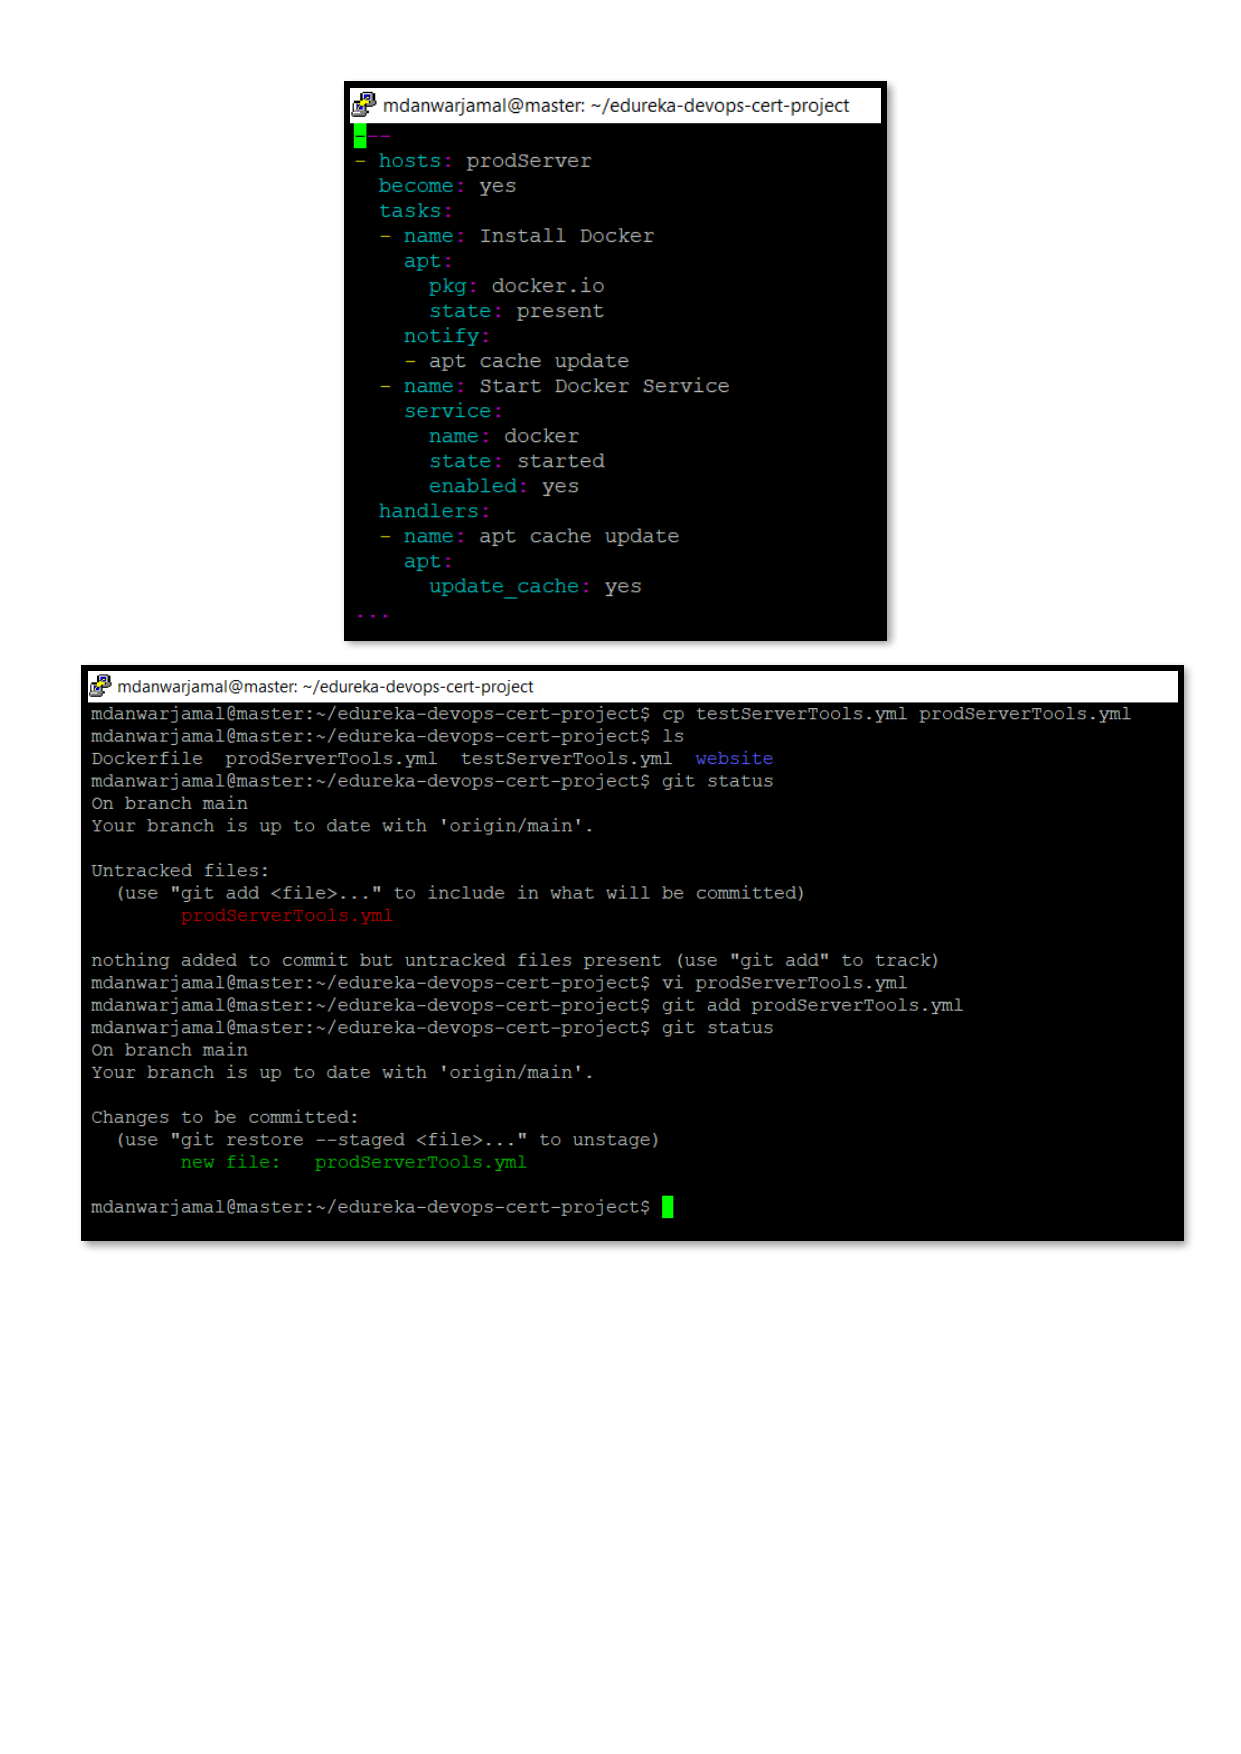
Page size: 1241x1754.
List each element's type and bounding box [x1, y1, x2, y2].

picture [350, 88, 881, 635]
picture [88, 671, 1178, 1235]
text [75, 75, 1165, 1256]
